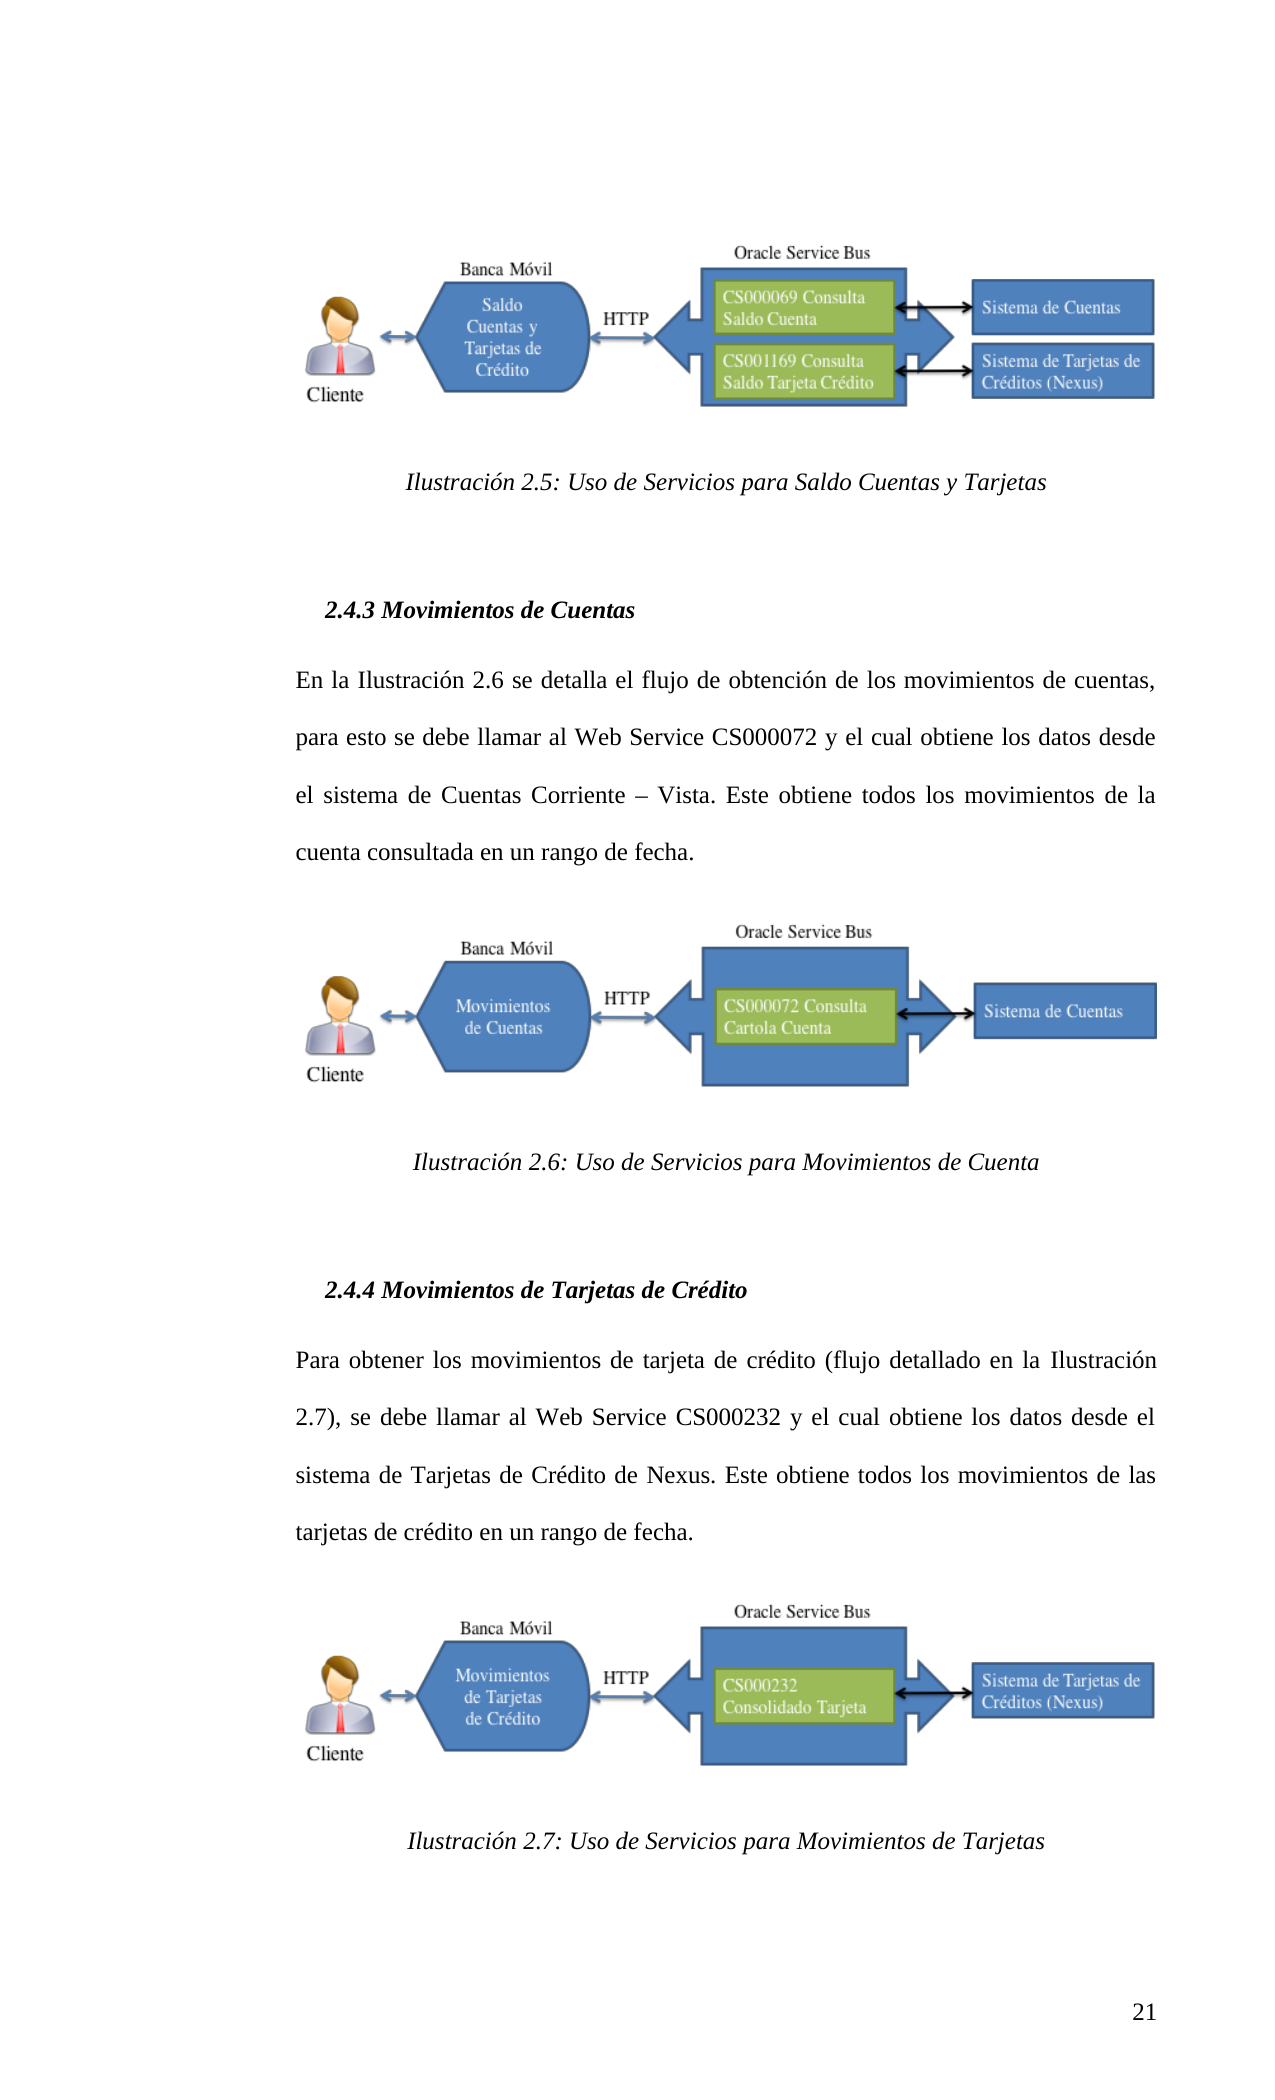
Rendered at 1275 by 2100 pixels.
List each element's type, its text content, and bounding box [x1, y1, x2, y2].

subtitle Movimientos de Tarjetas de Crédito [325, 1275, 1157, 1304]
subtitle Movimientos de Cuentas [325, 595, 1157, 624]
text Para obtener los movimientos de tarjeta de crédito (flujo detallado en la Ilustración 2.7), se debe llamar al Web Service CS000232 y el cual obtiene los datos desde el sistema de Tarjetas de Crédito de Nexus. Este obtiene todos los movimientos de las tarjetas de crédito en un rango de fecha. [295, 1345, 1157, 1546]
picture [295, 1595, 1157, 1777]
picture [295, 236, 1157, 418]
text Ilustración 2.7: Uso de Servicios para Movimientos de Tarjetas [295, 1826, 1157, 1855]
picture [295, 915, 1157, 1098]
text En la Ilustración 2.6 se detalla el flujo de obtención de los movimientos de cuentas, para esto se debe llamar al Web Service CS000072 y el cual obtiene los datos desde el sistema de Cuentas Corriente – Vista. Este obtiene todos los movimientos de la cuenta consultada en un rango de fecha. [295, 665, 1157, 866]
text Ilustración 2.6: Uso de Servicios para Movimientos de Cuenta [295, 1147, 1157, 1176]
text Ilustración 2.5: Uso de Servicios para Saldo Cuentas y Tarjetas [295, 467, 1157, 496]
